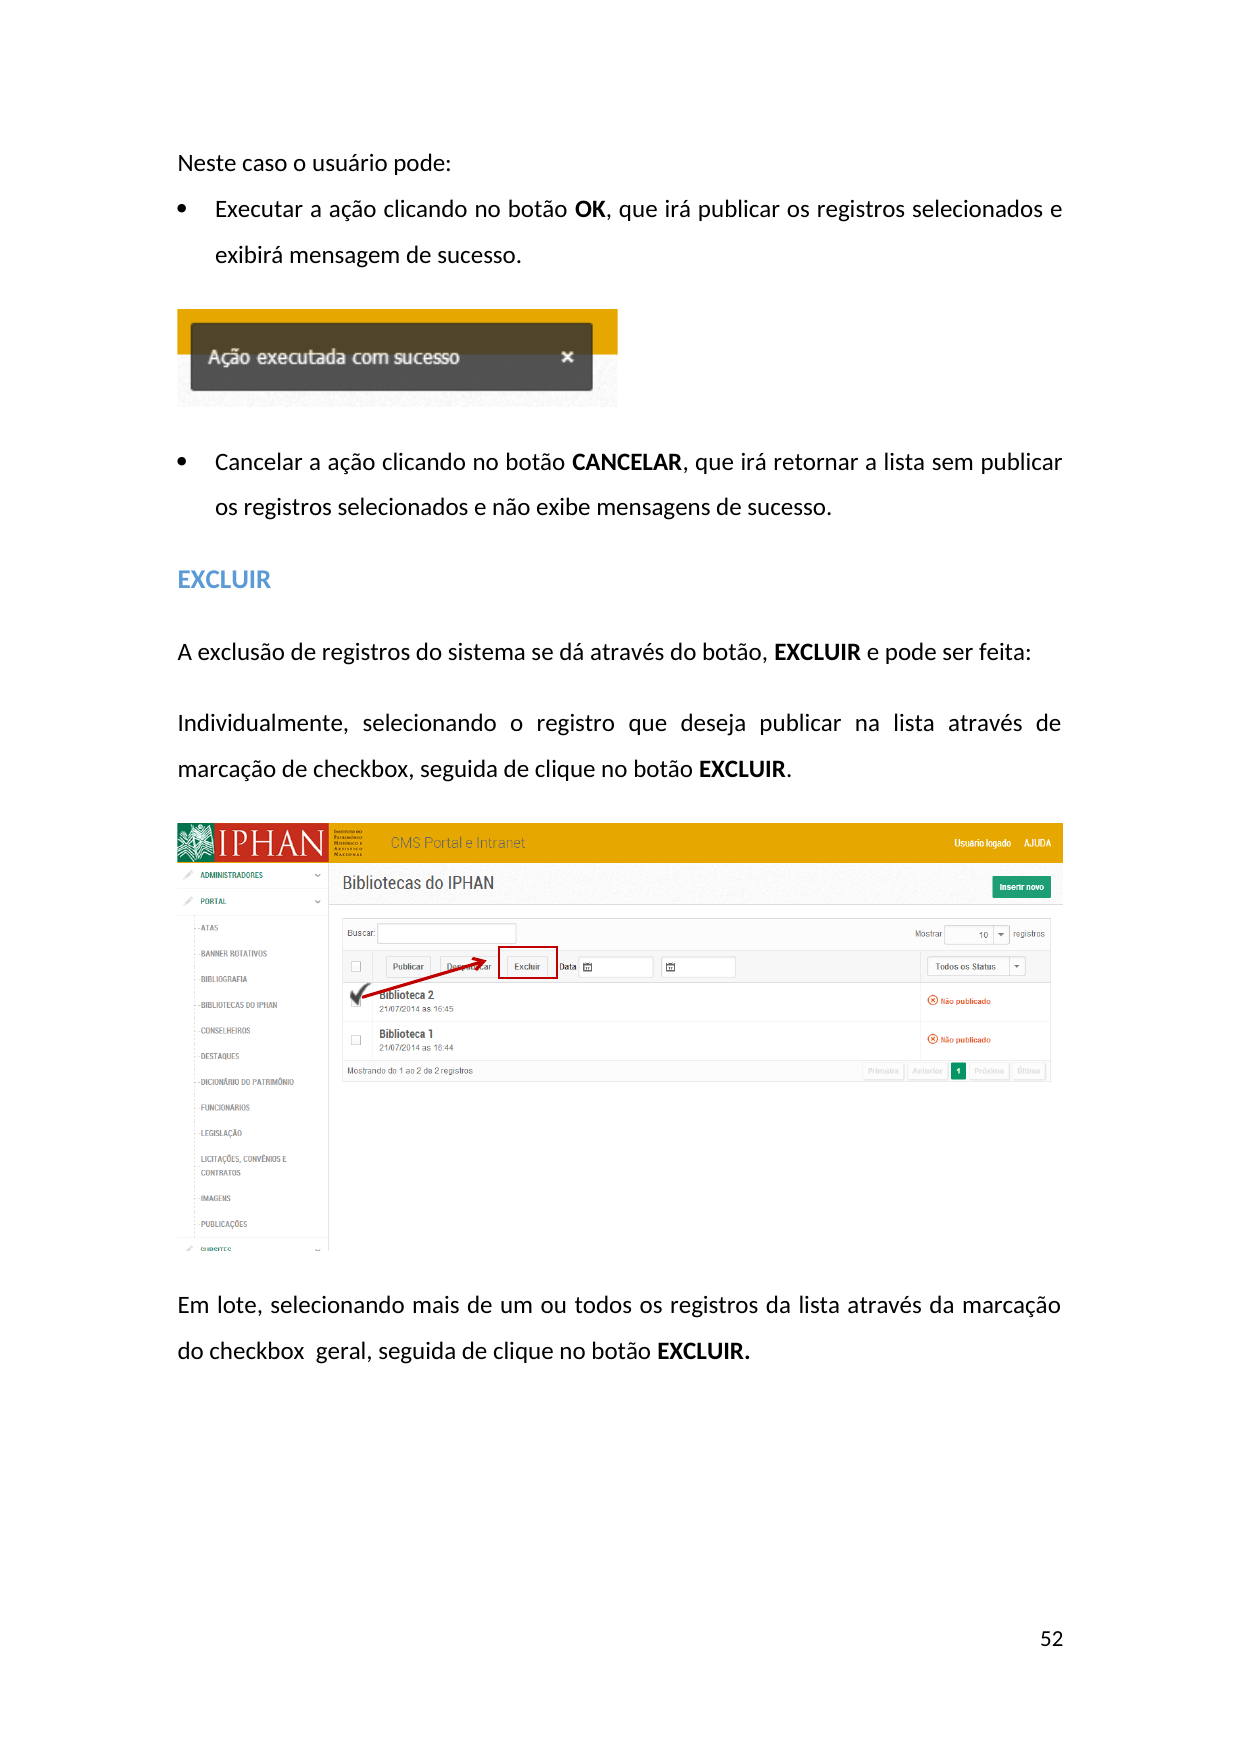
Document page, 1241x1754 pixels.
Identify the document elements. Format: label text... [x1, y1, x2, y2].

list Executar a ação clicando no botão OK, que irá publicar os registros selecionados e exibirá mensagem de sucesso. [177, 193, 1063, 269]
list Neste caso o usuário pode: [177, 148, 1063, 178]
text A exclusão de registros do sistema se dá através do botão, EXCLUIR e pode ser feita: [177, 637, 1063, 667]
picture [177, 823, 1063, 1251]
list Cancelar a ação clicando no botão CANCELAR, que irá retornar a lista sem publicar os registros selecionados e não exibe mensagens de sucesso. [177, 446, 1063, 522]
subtitle EXCLUIR [177, 562, 1063, 595]
text Em lote, selecionando mais de um ou todos os registros da lista através da marcação do checkbox geral, seguida de clique no botão EXCLUIR. [177, 1289, 1063, 1366]
picture [177, 309, 618, 407]
text Individualmente, selecionando o registro que deseja publicar na lista através de marcação de checkbox, seguida de clique no botão EXCLUIR. [177, 707, 1063, 783]
